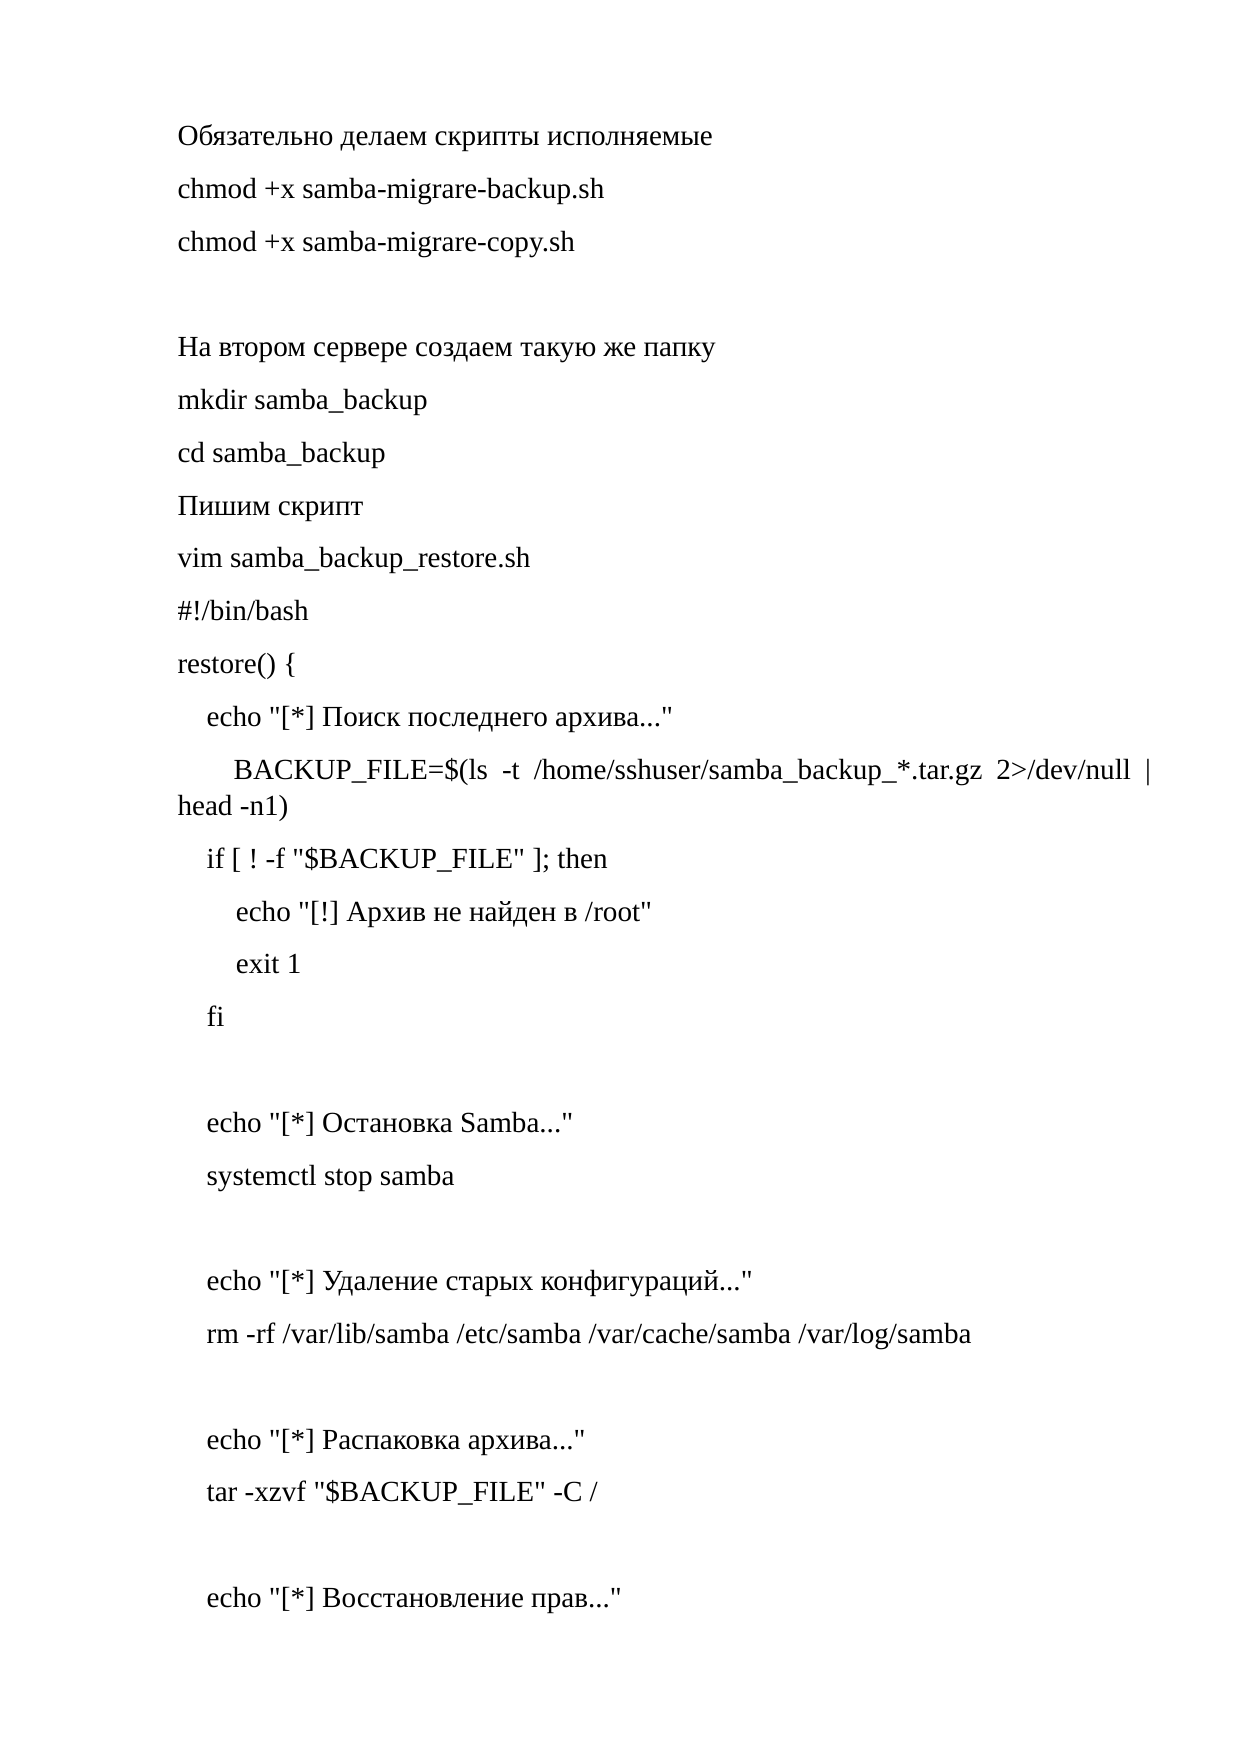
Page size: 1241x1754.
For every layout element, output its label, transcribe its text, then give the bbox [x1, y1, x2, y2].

text Пишим скрипт [177, 488, 1152, 521]
text #!/bin/bash [177, 593, 1152, 627]
text cd samba_backup [177, 435, 1152, 468]
text BACKUP_FILE=$(ls -t /home/sshuser/samba_backup_*.tar.gz 2>/dev/null | head -n1) [177, 752, 1152, 822]
text echo "[*] Восстановление прав..." [177, 1580, 1152, 1614]
text rm -rf /var/lib/samba /etc/samba /var/cache/samba /var/log/samba [177, 1316, 1152, 1350]
text exit 1 [177, 946, 1152, 980]
text echo "[*] Удаление старых конфигураций..." [177, 1263, 1152, 1297]
text На втором сервере создаем такую же папку [177, 329, 1152, 363]
text chmod +x samba-migrare-copy.sh [177, 224, 1152, 257]
text vim samba_backup_restore.sh [177, 541, 1152, 574]
text echo "[!] Архив не найден в /root" [177, 894, 1152, 927]
text restore() { [177, 646, 1152, 680]
text mkdir samba_backup [177, 382, 1152, 416]
text echo "[*] Поиск последнего архива..." [177, 699, 1152, 733]
text echo "[*] Остановка Samba..." [177, 1105, 1152, 1138]
text chmod +x samba-migrare-backup.sh [177, 171, 1152, 204]
text Обязательно делаем скрипты исполняемые [177, 118, 1152, 152]
text echo "[*] Распаковка архива..." [177, 1422, 1152, 1455]
text if [ ! -f "$BACKUP_FILE" ]; then [177, 841, 1152, 874]
text tar -xzvf "$BACKUP_FILE" -C / [177, 1474, 1152, 1508]
text fi [177, 999, 1152, 1033]
text systemctl stop samba [177, 1158, 1152, 1191]
